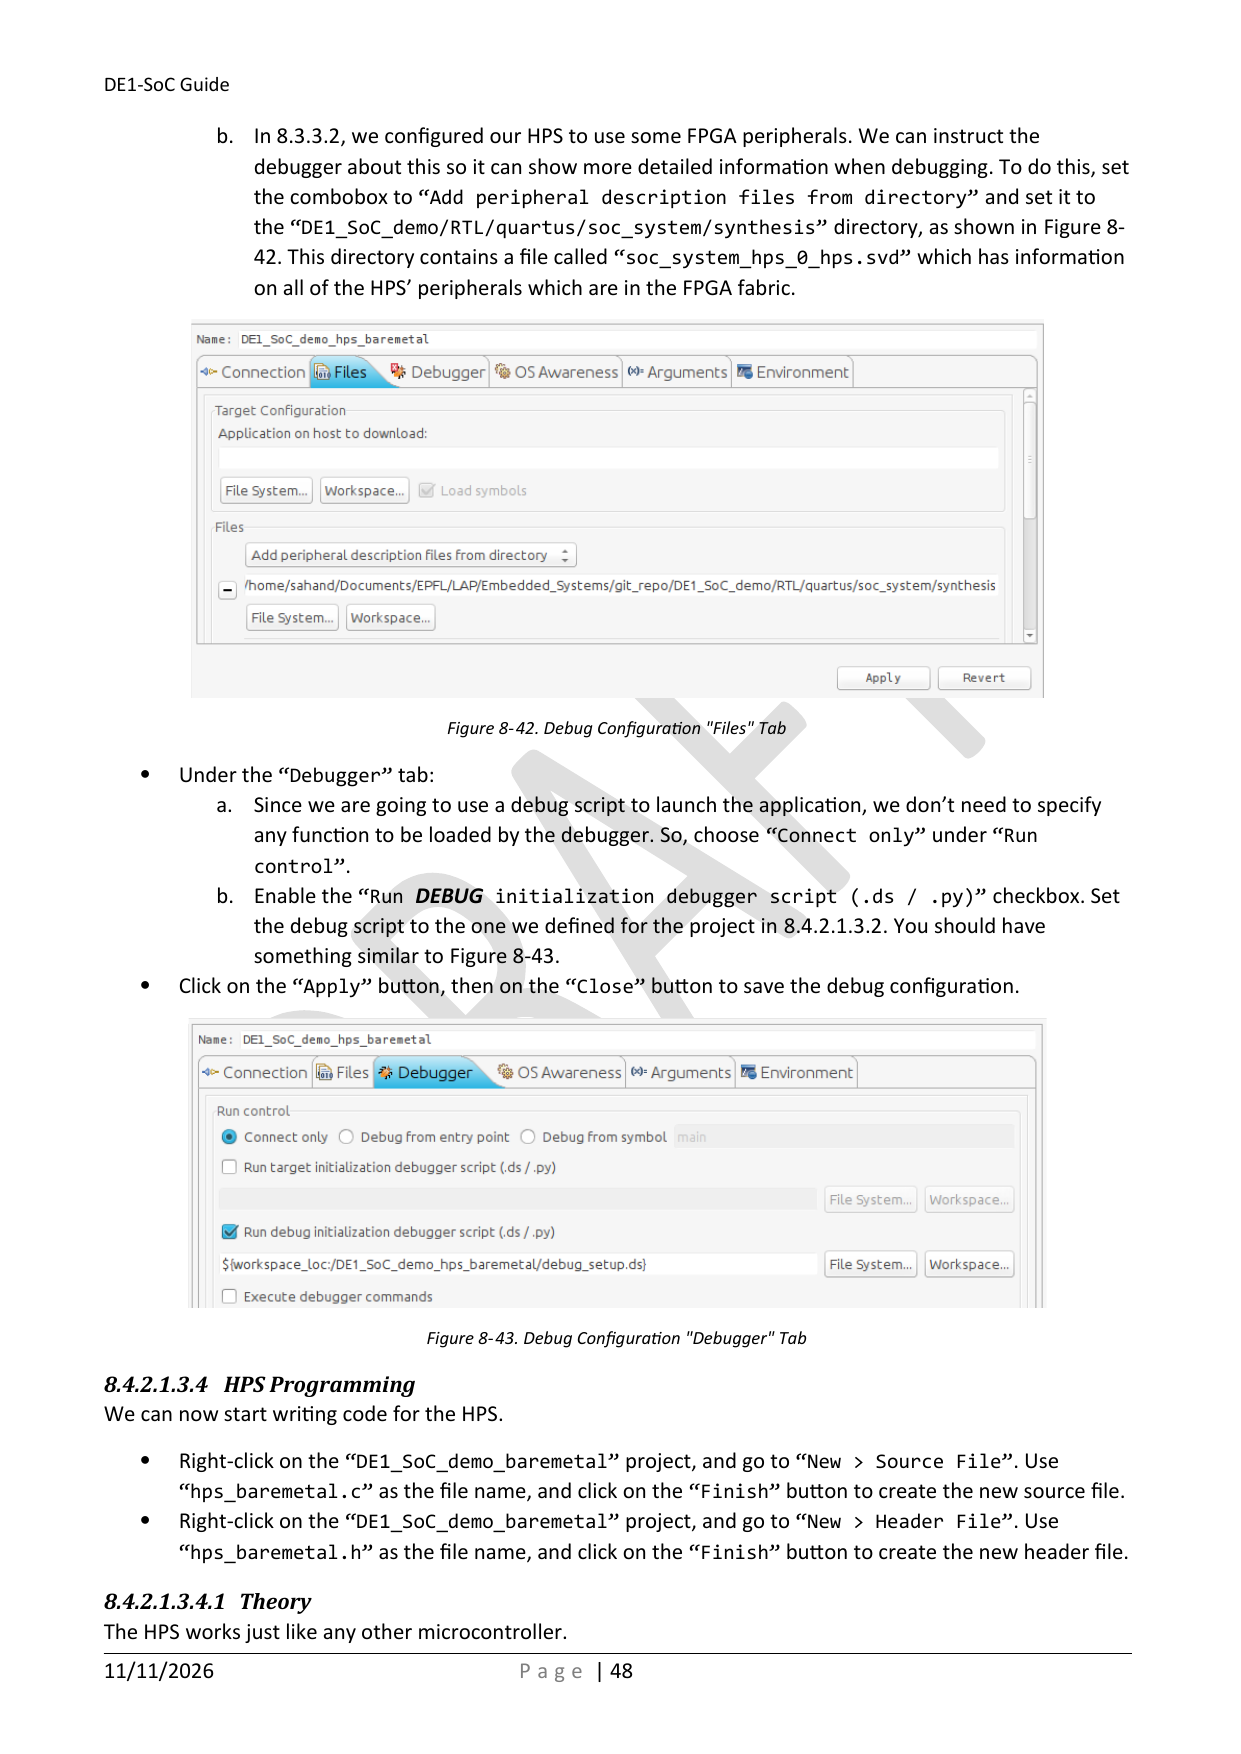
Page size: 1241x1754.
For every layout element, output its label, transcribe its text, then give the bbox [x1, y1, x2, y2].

list Since we are going to use a debug script to launch the application, we don’t need to specify any function to be loaded by the debugger. So, choose “Connect only” under “Run control”. [216, 790, 1132, 879]
text The HPS works just like any other microcontroller. [103, 1617, 1132, 1645]
subtitle Theory [103, 1588, 1132, 1615]
picture [191, 319, 1044, 698]
list Under the “Debugger” tab: [141, 760, 1132, 788]
list Right-click on the “DE1_SoC_demo_baremetal” project, and go to “New > Header File”. Use “hps_baremetal.h” as the file name, and click on the “Finish” button to create the new header file. [141, 1507, 1132, 1565]
text We can now start writing code for the HPS. [103, 1399, 1132, 1427]
picture [188, 1018, 1047, 1308]
list Right-click on the “DE1_SoC_demo_baremetal” project, and go to “New > Source File”. Use “hps_baremetal.c” as the file name, and click on the “Finish” button to create the new source file. [141, 1446, 1132, 1504]
subtitle HPS Programming [103, 1370, 1132, 1397]
list Click on the “Apply” button, then on the “Close” button to save the debug configuration. [141, 972, 1132, 999]
